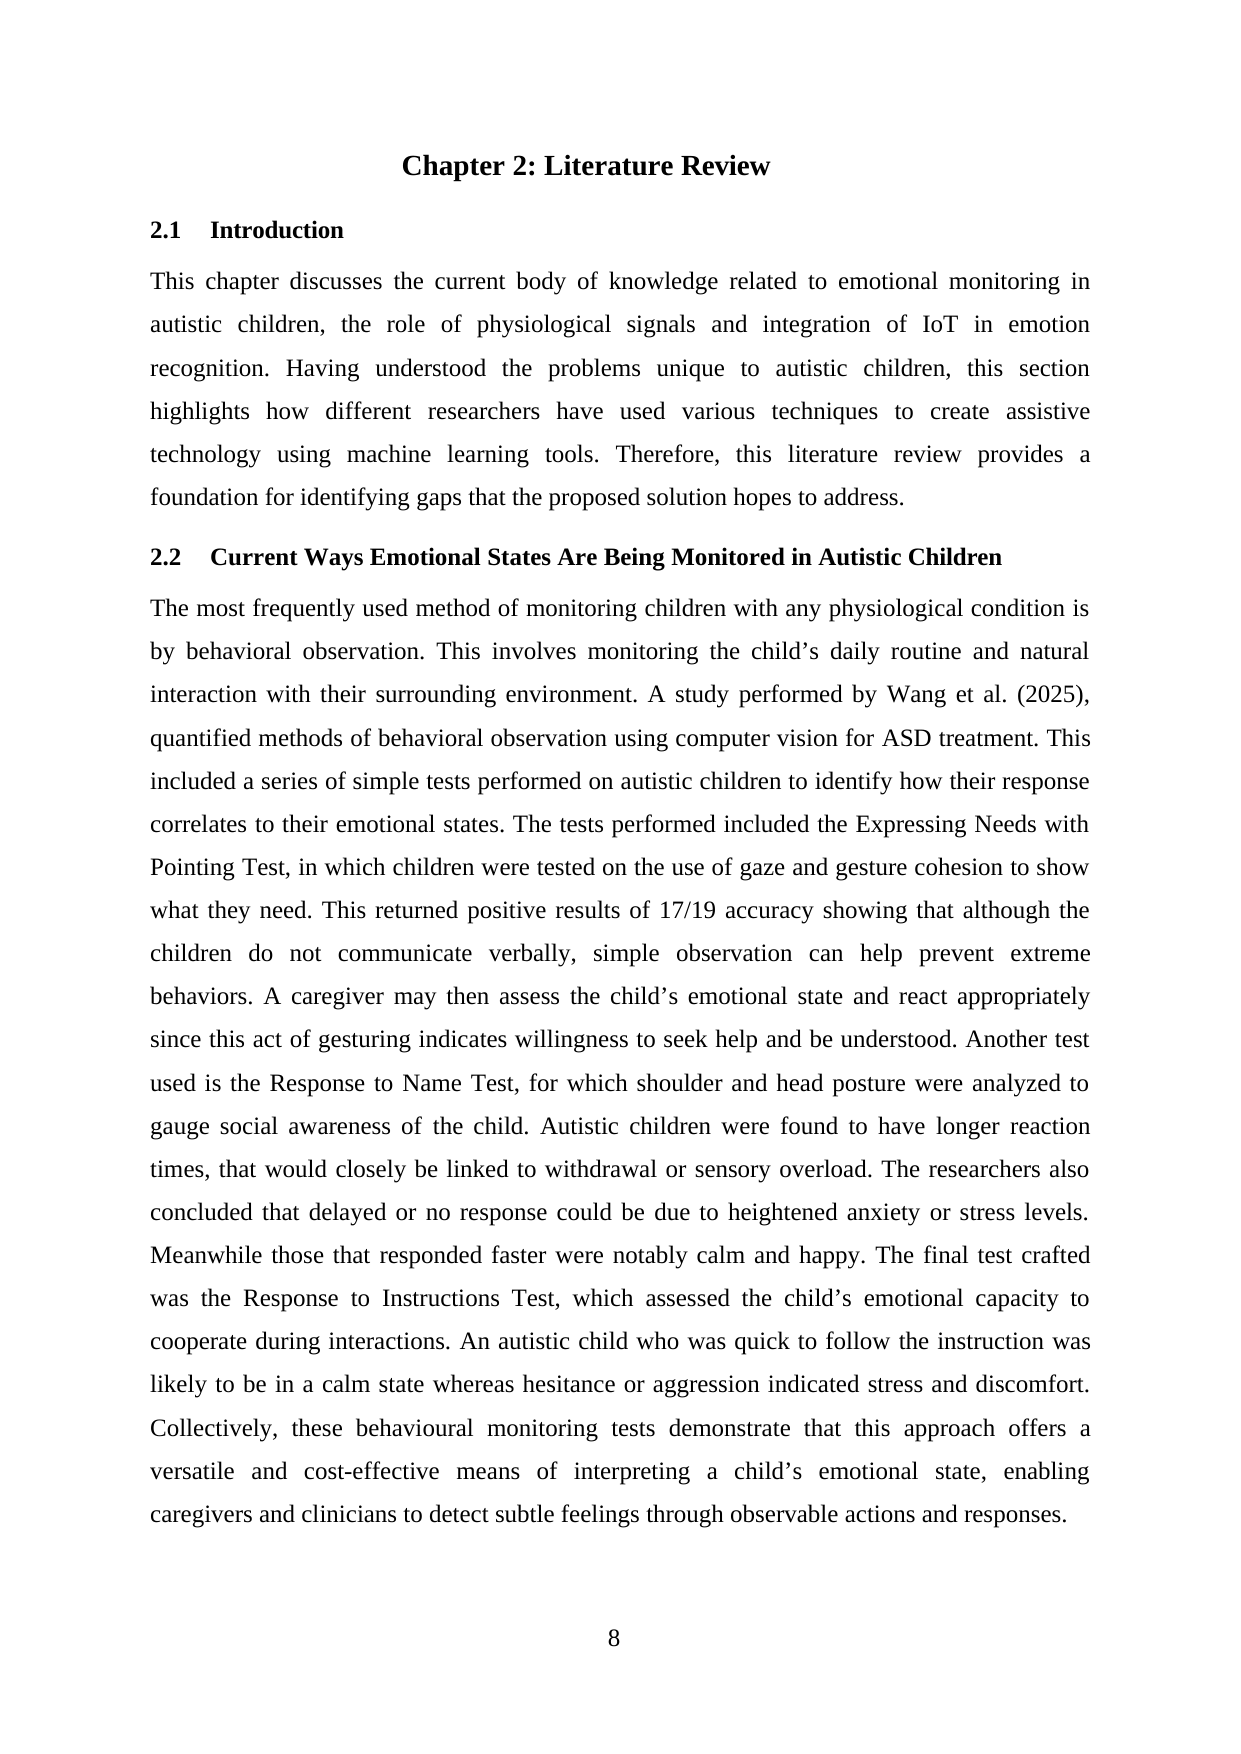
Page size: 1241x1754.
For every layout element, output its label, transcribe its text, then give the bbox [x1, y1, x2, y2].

text The most frequently used method of monitoring children with any physiological condition is by behavioral observation. This involves monitoring the child’s daily routine and natural interaction with their surrounding environment. A study performed by Wang et al. (2025), quantified methods of behavioral observation using computer vision for ASD treatment. This included a series of simple tests performed on autistic children to identify how their response correlates to their emotional states. The tests performed included the Expressing Needs with Pointing Test, in which children were tested on the use of gaze and gesture cohesion to show what they need. This returned positive results of 17/19 accuracy showing that although the children do not communicate verbally, simple observation can help prevent extreme behaviors. A caregiver may then assess the child’s emotional state and react appropriately since this act of gesturing indicates willingness to seek help and be understood. Another test used is the Response to Name Test, for which shoulder and head posture were analyzed to gauge social awareness of the child. Autistic children were found to have longer reaction times, that would closely be linked to withdrawal or sensory overload. The researchers also concluded that delayed or no response could be due to heightened anxiety or stress levels. Meanwhile those that responded faster were notably calm and happy. The final test crafted was the Response to Instructions Test, which assessed the child’s emotional capacity to cooperate during interactions. An autistic child who was quick to follow the instruction was likely to be in a calm state whereas hesitance or aggression indicated stress and discomfort. Collectively, these behavioural monitoring tests demonstrate that this approach offers a versatile and cost-effective means of interpreting a child’s emotional state, enabling caregivers and clinicians to detect subtle feelings through observable actions and responses. [150, 593, 1091, 1528]
subtitle Current Ways Emotional States Are Being Monitored in Autistic Children [150, 542, 1107, 571]
subtitle Chapter 2: Literature Review [401, 148, 1107, 182]
text This chapter discusses the current body of knowledge related to emotional monitoring in autistic children, the role of physiological signals and integration of IoT in emotion recognition. Having understood the problems unique to autistic children, this section highlights how different researchers have used various techniques to create assistive technology using machine learning tools. Therefore, this literature review provides a foundation for identifying gaps that the proposed solution hopes to address. [150, 266, 1091, 511]
subtitle Introduction [150, 215, 1107, 244]
